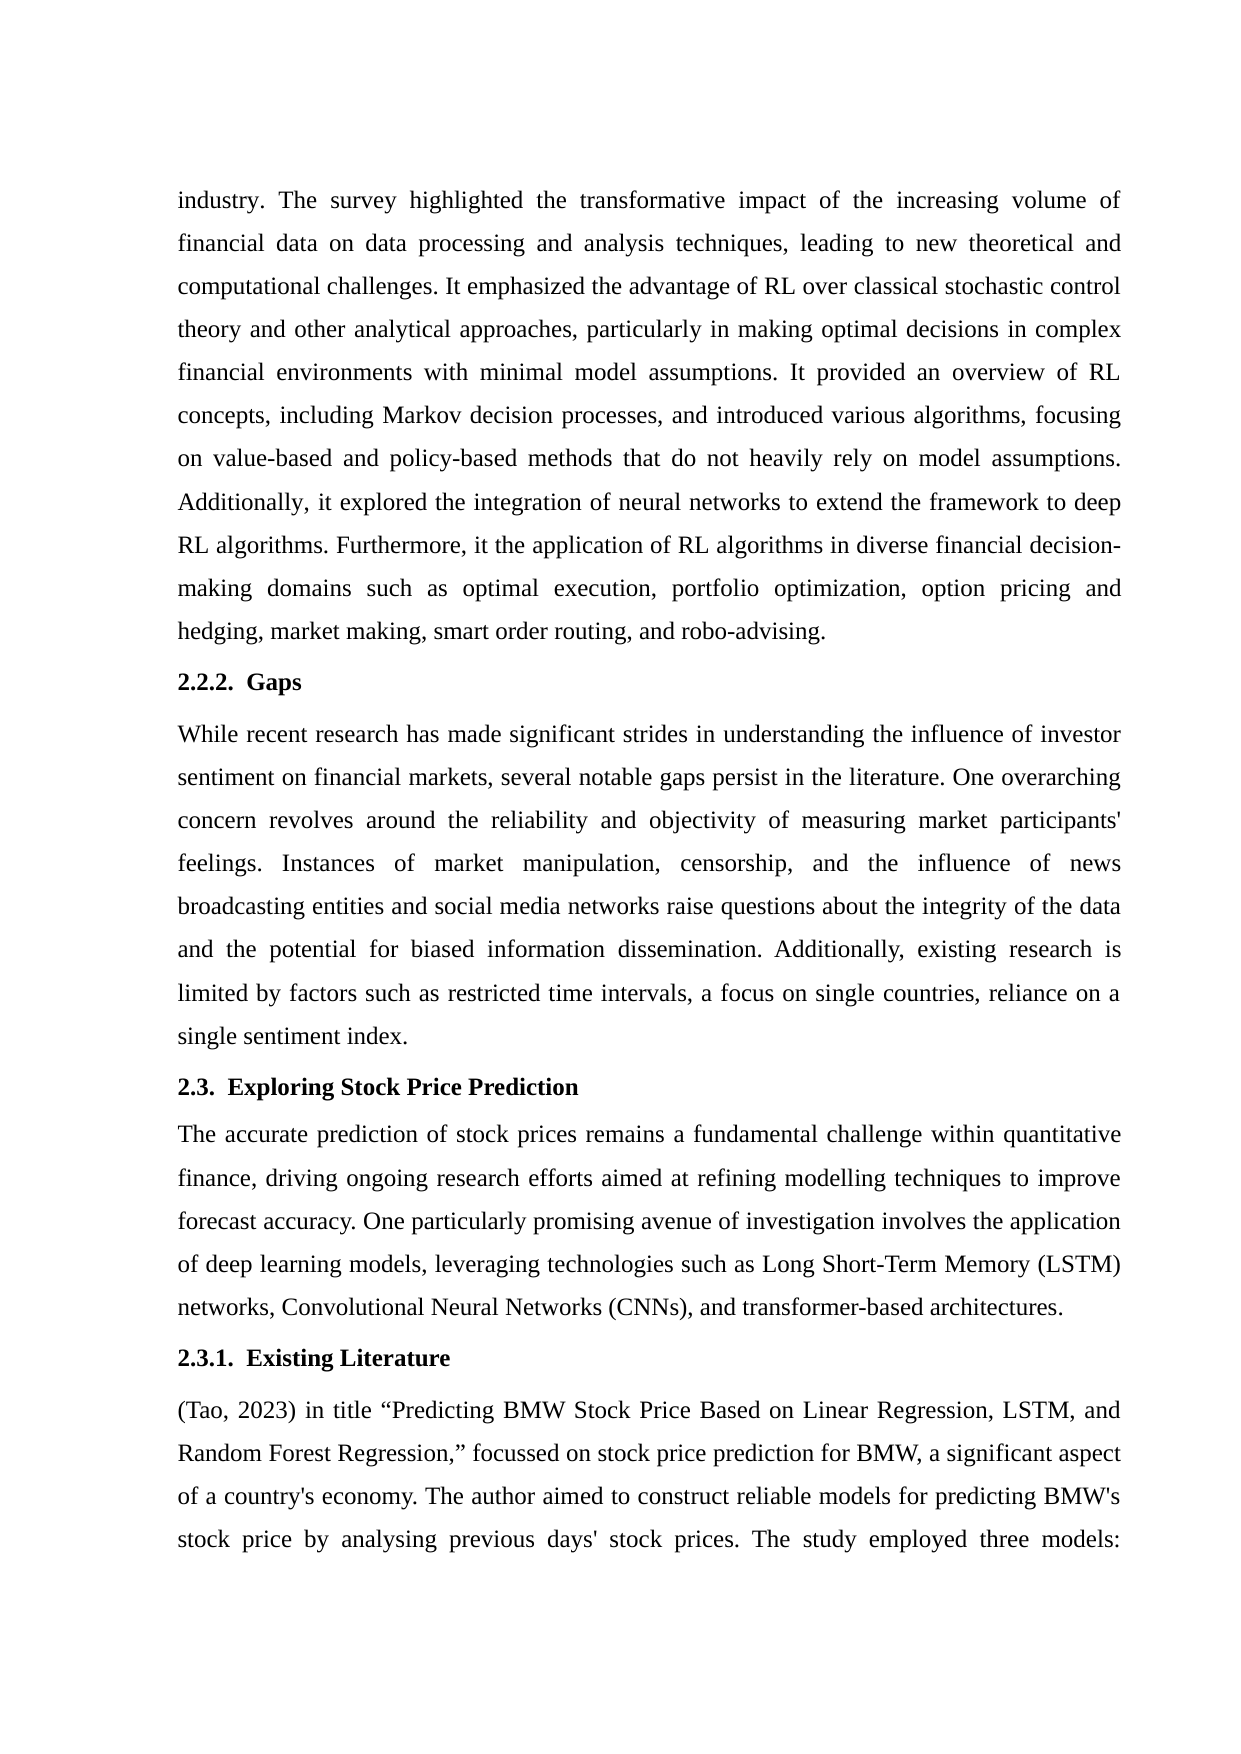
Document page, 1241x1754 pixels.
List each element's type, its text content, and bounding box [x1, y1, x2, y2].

text While recent research has made significant strides in understanding the influence of investor sentiment on financial markets, several notable gaps persist in the literature. One overarching concern revolves around the reliability and objectivity of measuring market participants' feelings. Instances of market manipulation, censorship, and the influence of news broadcasting entities and social media networks raise questions about the integrity of the data and the potential for biased information dissemination. Additionally, existing research is limited by factors such as restricted time intervals, a focus on single countries, reliance on a single sentiment index. [177, 719, 1122, 1049]
subtitle Gaps [177, 667, 1122, 696]
text The accurate prediction of stock prices remains a fundamental challenge within quantitative finance, driving ongoing research efforts aimed at refining modelling techniques to improve forecast accuracy. One particularly promising avenue of investigation involves the application of deep learning models, leveraging technologies such as Long Short-Term Memory (LSTM) networks, Convolutional Neural Networks (CNNs), and transformer-based architectures. [177, 1119, 1122, 1321]
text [177, 185, 1122, 645]
subtitle Existing Literature [177, 1343, 1122, 1372]
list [177, 1395, 1122, 1553]
subtitle Exploring Stock Price Prediction [177, 1072, 1122, 1101]
